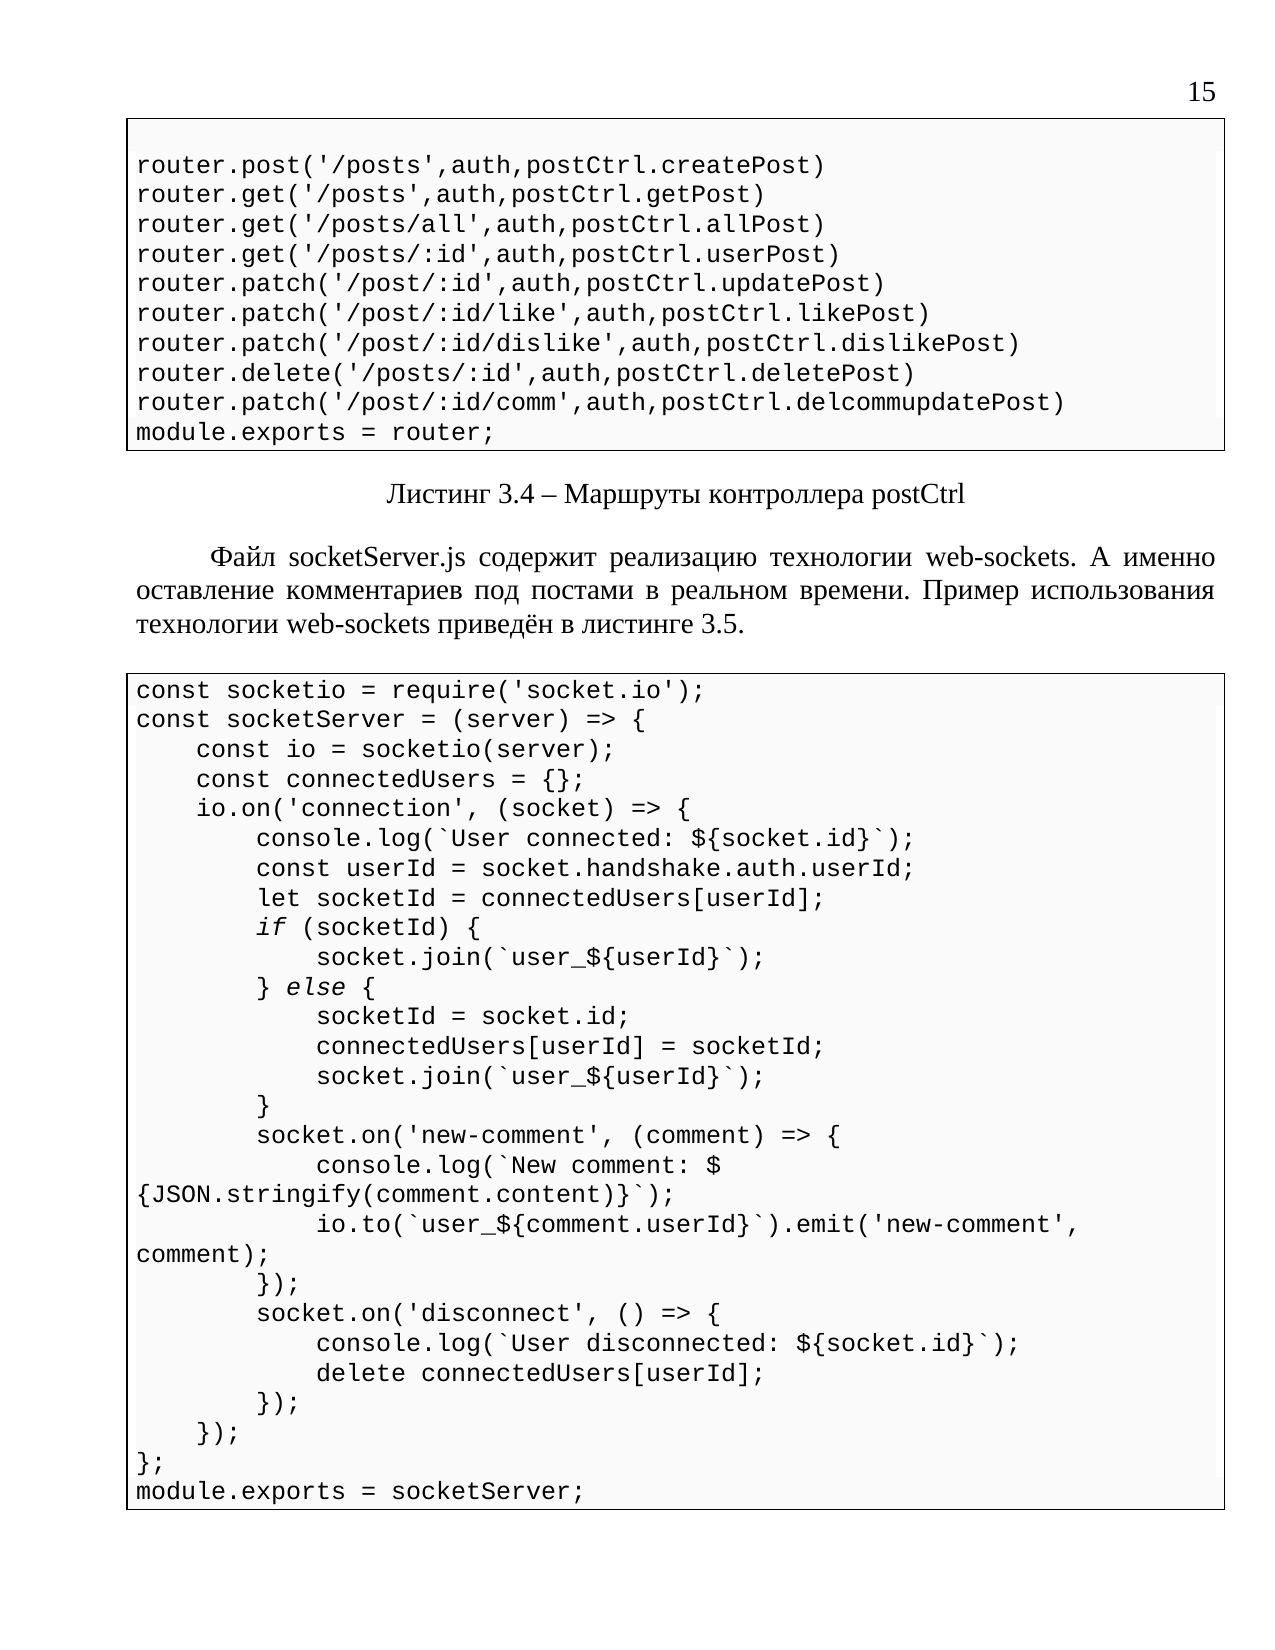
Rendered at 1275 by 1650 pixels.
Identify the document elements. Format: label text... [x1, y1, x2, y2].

text socket.on('disconnect', () => { [136, 1299, 1216, 1329]
text delete connectedUsers[userId]; [136, 1359, 1216, 1388]
text module.exports = socketServer; [128, 1474, 1224, 1509]
text io.to(`user_${comment.userId}`).emit('new-comment', comment); [136, 1210, 1216, 1270]
text router.patch('/post/:id/dislike',auth,postCtrl.dislikePost) [136, 329, 1216, 359]
text }; [136, 1448, 1216, 1474]
text router.delete('/posts/:id',auth,postCtrl.deletePost) [136, 359, 1216, 388]
text const io = socketio(server); [136, 735, 1216, 765]
text router.patch('/post/:id/like',auth,postCtrl.likePost) [136, 299, 1216, 329]
text router.post('/posts',auth,postCtrl.createPost) [136, 151, 1216, 181]
text let socketId = connectedUsers[userId]; [136, 884, 1216, 913]
text }); [136, 1418, 1216, 1448]
text const userId = socket.handshake.auth.userId; [136, 854, 1216, 884]
text socket.join(`user_${userId}`); [136, 1062, 1216, 1092]
text router.get('/posts/all',auth,postCtrl.allPost) [136, 210, 1216, 240]
text Листинг 3.4 – Маршруты контроллера postCtrl [136, 476, 1216, 509]
text router.patch('/post/:id',auth,postCtrl.updatePost) [136, 270, 1216, 299]
text Файл socketServer.js содержит реализацию технологии web-sockets. А именно оставление комментариев под постами в реальном времени. Пример использования технологии web-sockets приведён в листинге 3.5. [136, 539, 1216, 639]
text socket.join(`user_${userId}`); [136, 943, 1216, 973]
text console.log(`User connected: ${socket.id}`); [136, 824, 1216, 854]
text console.log(`User disconnected: ${socket.id}`); [136, 1329, 1216, 1359]
text } [136, 1092, 1216, 1121]
text if (socketId) { [136, 913, 1216, 943]
text const connectedUsers = {}; [136, 765, 1216, 795]
text const socketServer = (server) => { [136, 706, 1216, 735]
text socket.on('new-comment', (comment) => { [136, 1121, 1216, 1151]
text socketId = socket.id; [136, 1002, 1216, 1032]
text module.exports = router; [128, 415, 1224, 450]
text router.get('/posts/:id',auth,postCtrl.userPost) [136, 240, 1216, 270]
text } else { [136, 973, 1216, 1002]
text console.log(`New comment: ${JSON.stringify(comment.content)}`); [136, 1151, 1216, 1210]
text router.patch('/post/:id/comm',auth,postCtrl.delcommupdatePost) [136, 388, 1216, 415]
text const socketio = require('socket.io'); [128, 674, 1224, 706]
text router.get('/posts',auth,postCtrl.getPost) [136, 181, 1216, 210]
text connectedUsers[userId] = socketId; [136, 1032, 1216, 1062]
text }); [136, 1270, 1216, 1299]
text io.on('connection', (socket) => { [136, 795, 1216, 824]
text }); [136, 1388, 1216, 1418]
